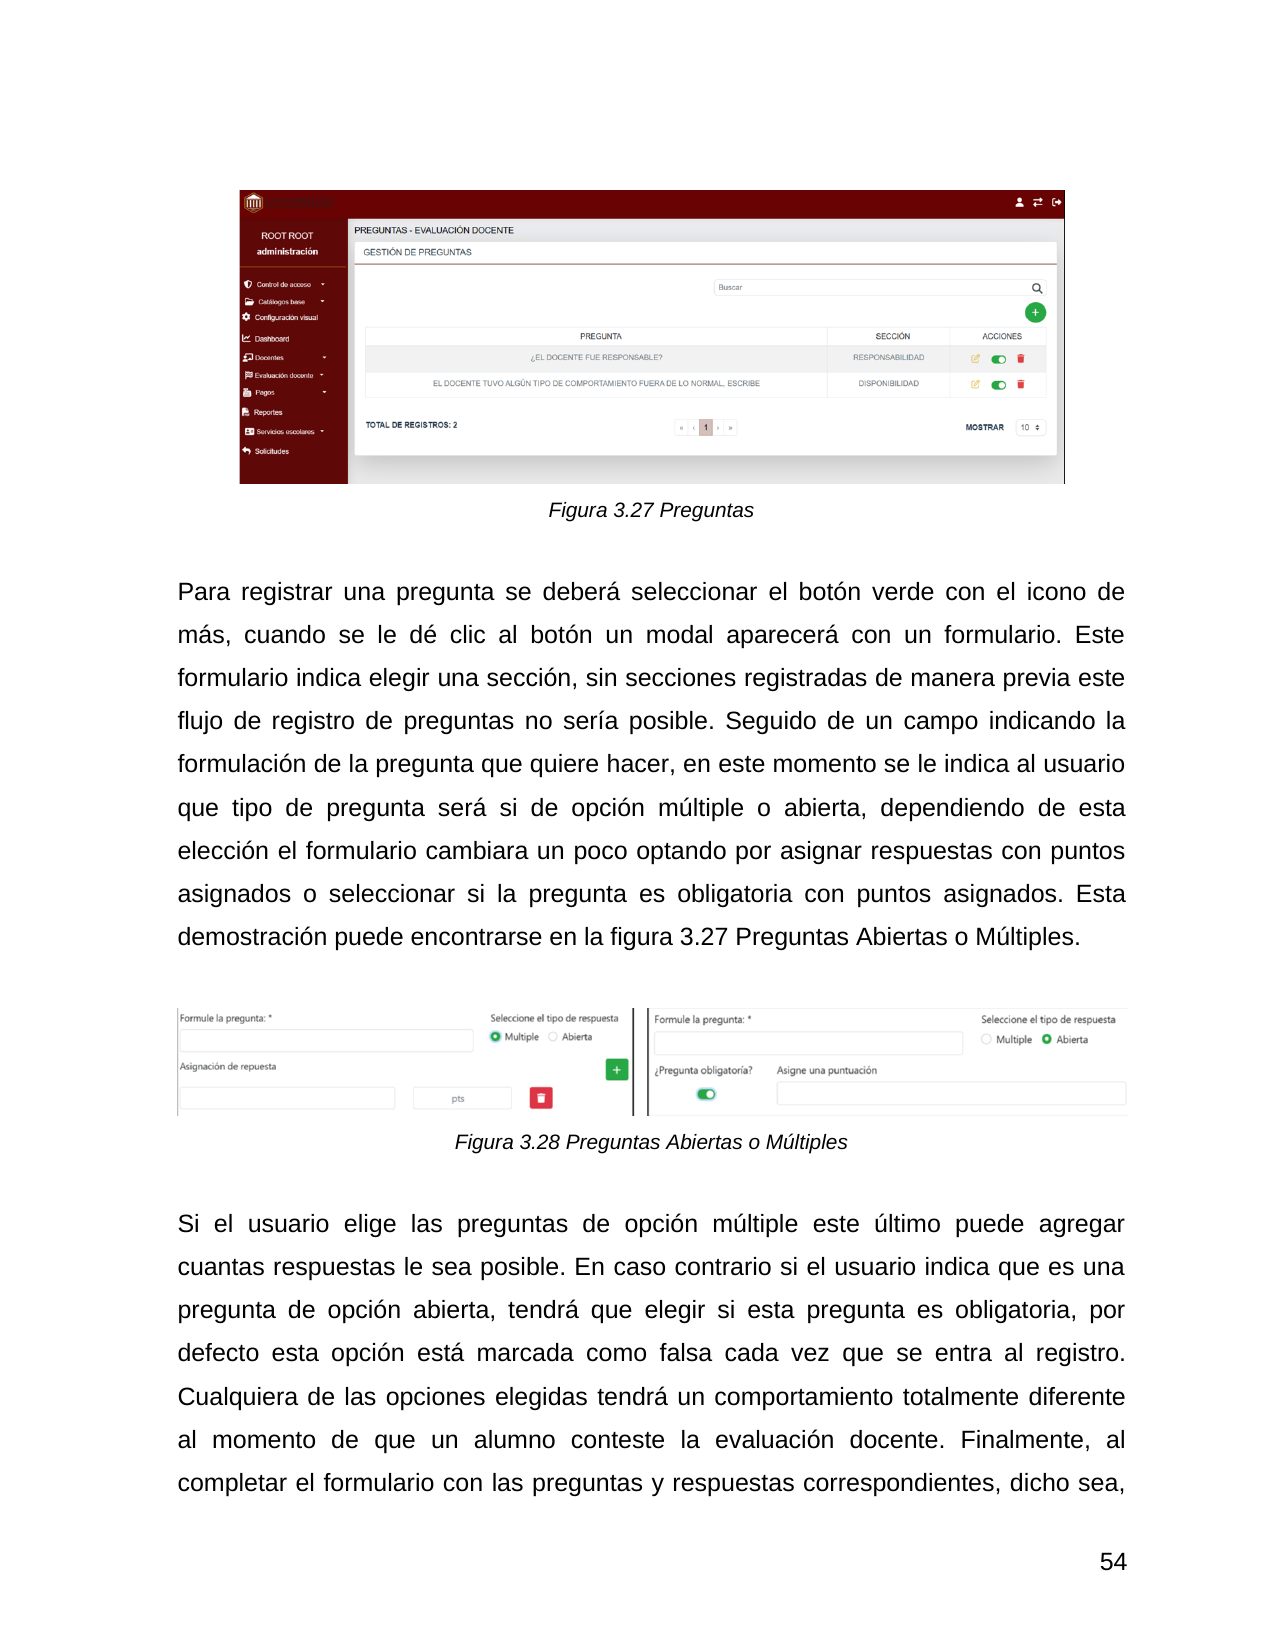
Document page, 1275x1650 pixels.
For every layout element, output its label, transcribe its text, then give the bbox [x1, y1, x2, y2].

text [177, 1209, 1127, 1496]
picture [239, 190, 1065, 484]
picture [177, 1008, 1128, 1116]
text Para registrar una pregunta se deberá seleccionar el botón verde con el icono de más, cuando se le dé clic al botón un modal aparecerá con un formulario. Este formulario indica elegir una sección, sin secciones registradas de manera previa este flujo de registro de preguntas no sería posible. Seguido de un campo indicando la formulación de la pregunta que quiere hacer, en este momento se le indica al usuario que tipo de pregunta será si de opción múltiple o abierta, dependiendo de esta elección el formulario cambiara un poco optando por asignar respuestas con puntos asignados o seleccionar si la pregunta es obligatoria con puntos asignados. Esta demostración puede encontrarse en la figura 3.27 Preguntas Abiertas o Múltiples. [177, 577, 1127, 951]
